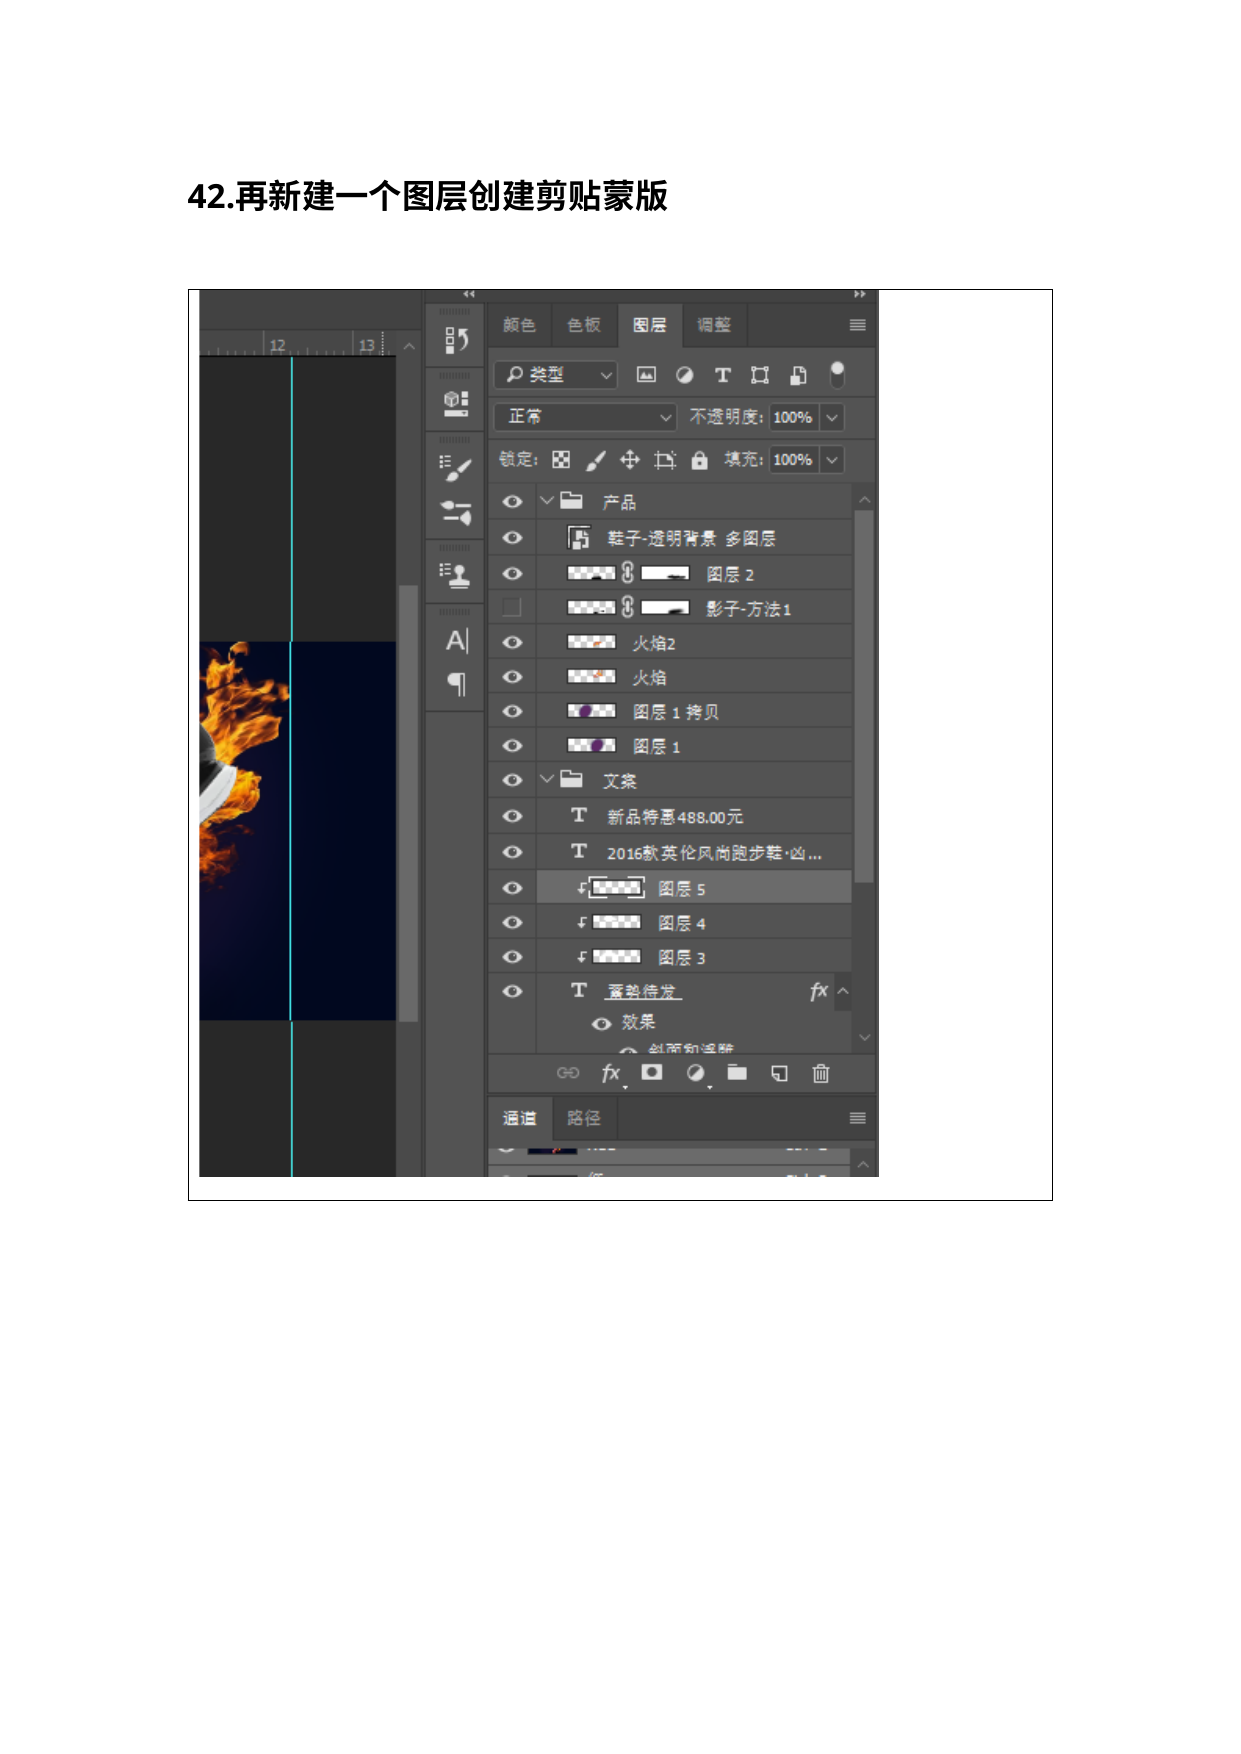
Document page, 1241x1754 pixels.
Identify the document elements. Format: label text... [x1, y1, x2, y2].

subtitle 42.再新建一个图层创建剪贴蒙版 [187, 162, 1053, 227]
table_header [189, 290, 1052, 1200]
picture [199, 290, 879, 1177]
